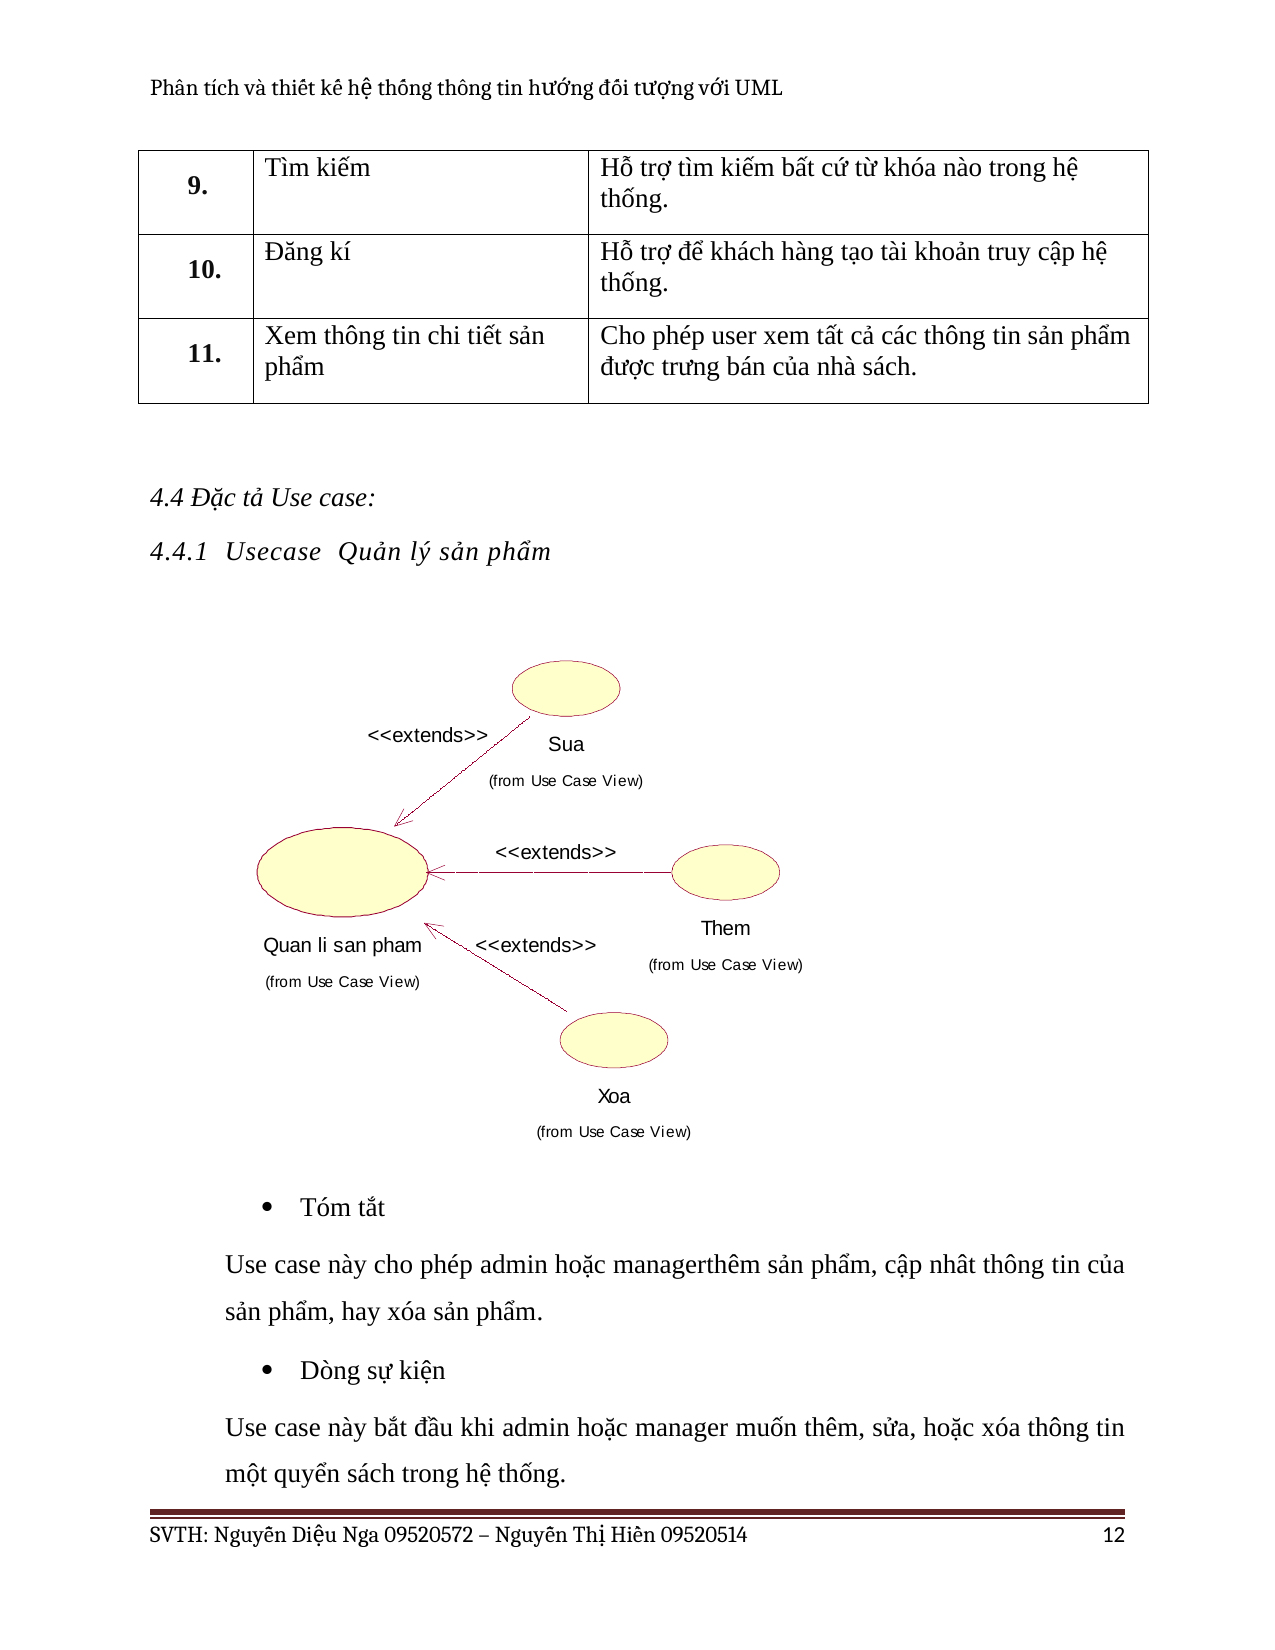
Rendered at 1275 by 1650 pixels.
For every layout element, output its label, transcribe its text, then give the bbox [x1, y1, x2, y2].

table_cell Hỗ trợ tìm kiếm bất cứ từ khóa nào trong hệ thống. [589, 151, 1148, 234]
subtitle 4.4.1 Usecase Quản lý sản phẩm [150, 535, 1125, 566]
subtitle 4.4 Đặc tả Use case: [150, 481, 1125, 513]
table_cell [139, 319, 253, 402]
table_cell [139, 151, 253, 234]
text Use case này cho phép admin hoặc managerthêm sản phẩm, cập nhât thông tin của sản phẩm, hay xóa sản phẩm. [225, 1248, 1125, 1326]
list Dòng sự kiện [262, 1354, 1125, 1385]
text Use case này bắt đầu khi admin hoặc manager muốn thêm, sửa, hoặc xóa thông tin một quyển sách trong hệ thống. [225, 1411, 1125, 1489]
list Tóm tắt [262, 1192, 1125, 1223]
table_cell Xem thông tin chi tiết sản phẩm [254, 319, 588, 402]
table_cell Tìm kiếm [254, 151, 588, 234]
table_cell Cho phép user xem tất cả các thông tin sản phẩm được trưng bán của nhà sách. [589, 319, 1148, 402]
table_cell Hỗ trợ để khách hàng tạo tài khoản truy cập hệ thống. [589, 235, 1148, 318]
table_cell [139, 235, 253, 318]
table_cell Đăng kí [254, 235, 588, 318]
